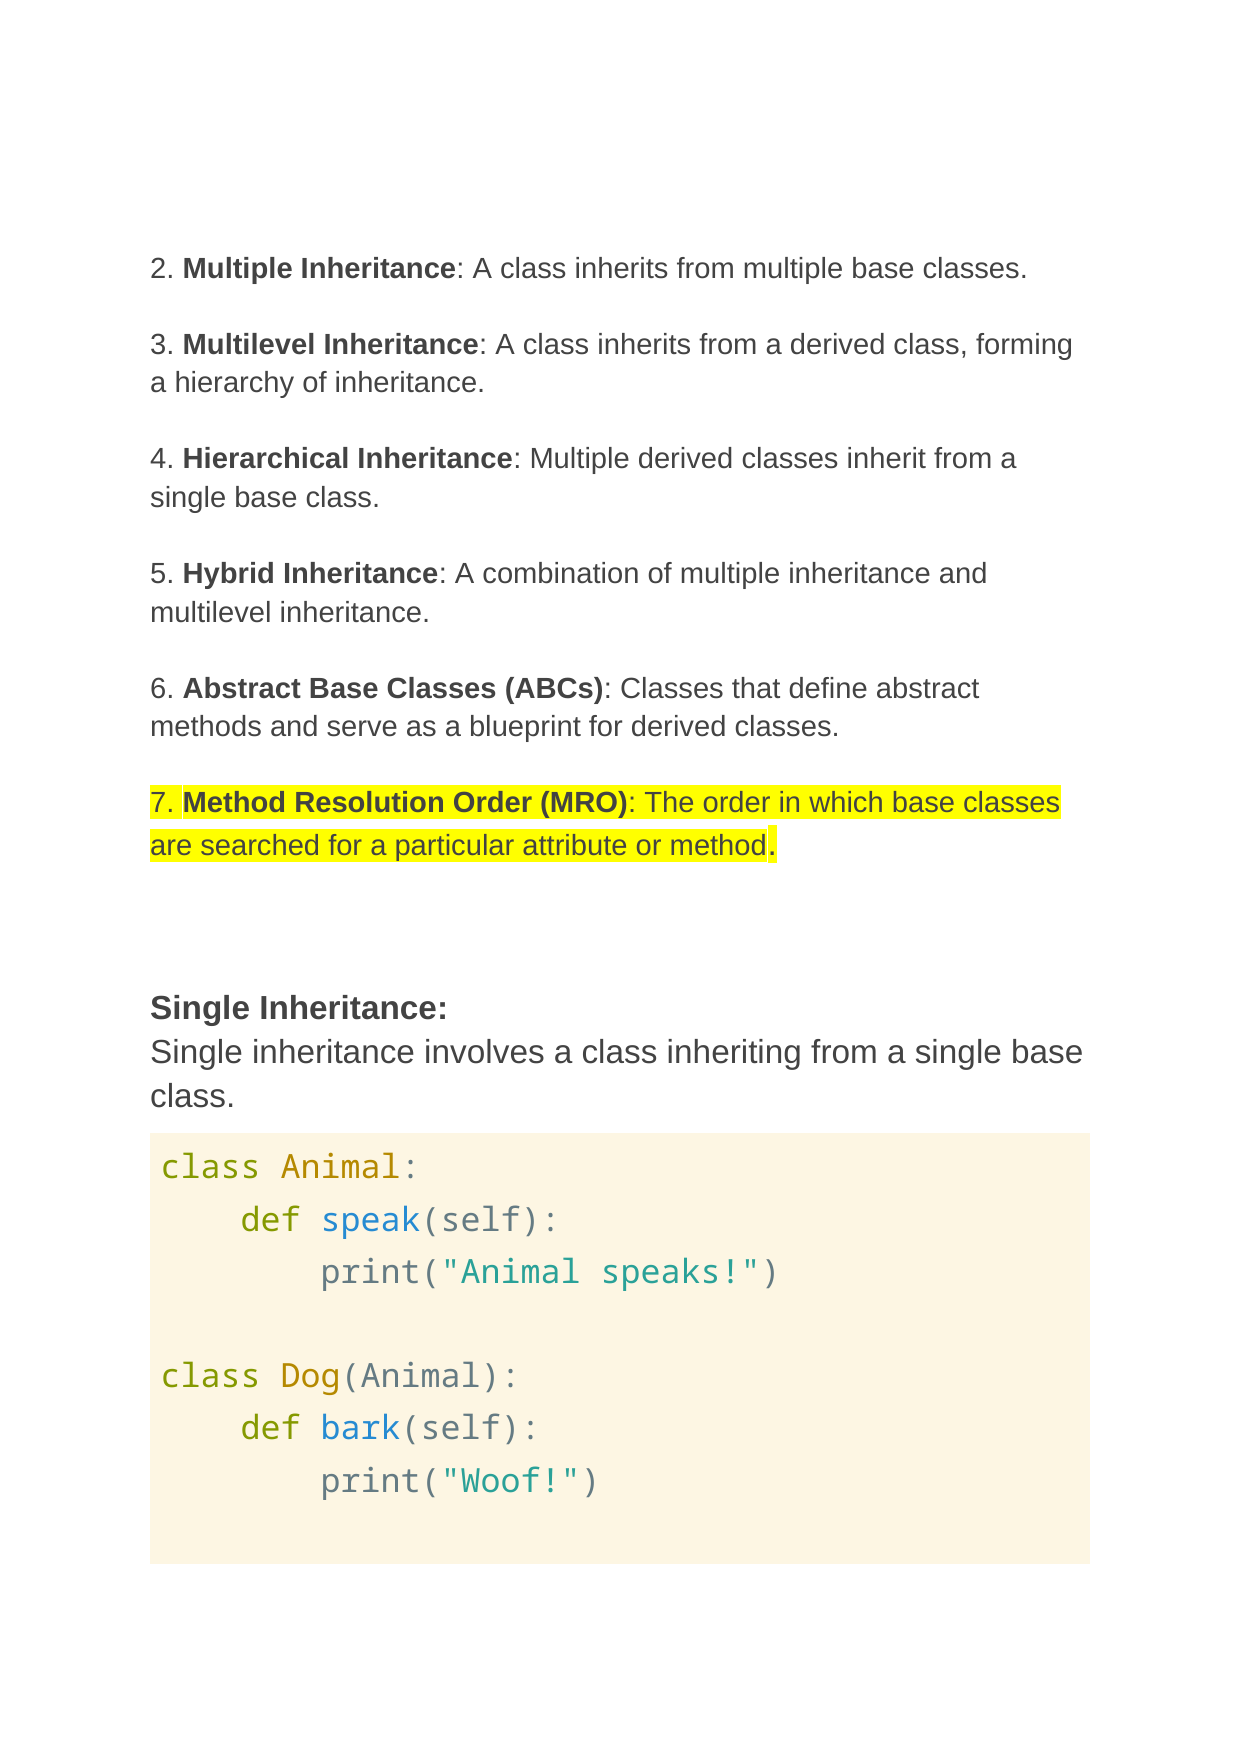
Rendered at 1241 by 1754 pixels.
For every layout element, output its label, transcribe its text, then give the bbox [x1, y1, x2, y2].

text 3. Multilevel Inheritance: A class inherits from a derived class, forming a hierarchy of inheritance. [150, 327, 1090, 399]
text 7. Method Resolution Order (MRO): The order in which base classes are searched for a particular attribute or method. [150, 785, 1090, 863]
text 2. Multiple Inheritance: A class inherits from multiple base classes. [150, 251, 1090, 284]
text 4. Hierarchical Inheritance: Multiple derived classes inherit from a single base class. [150, 441, 1090, 513]
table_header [150, 1133, 1090, 1564]
text 6. Abstract Base Classes (ABCs): Classes that define abstract methods and serve as a blueprint for derived classes. [150, 671, 1090, 743]
text 5. Hybrid Inheritance: A combination of multiple inheritance and multilevel inheritance. [150, 556, 1090, 628]
text Single Inheritance: Single inheritance involves a class inheriting from a single base class. [150, 988, 1090, 1114]
